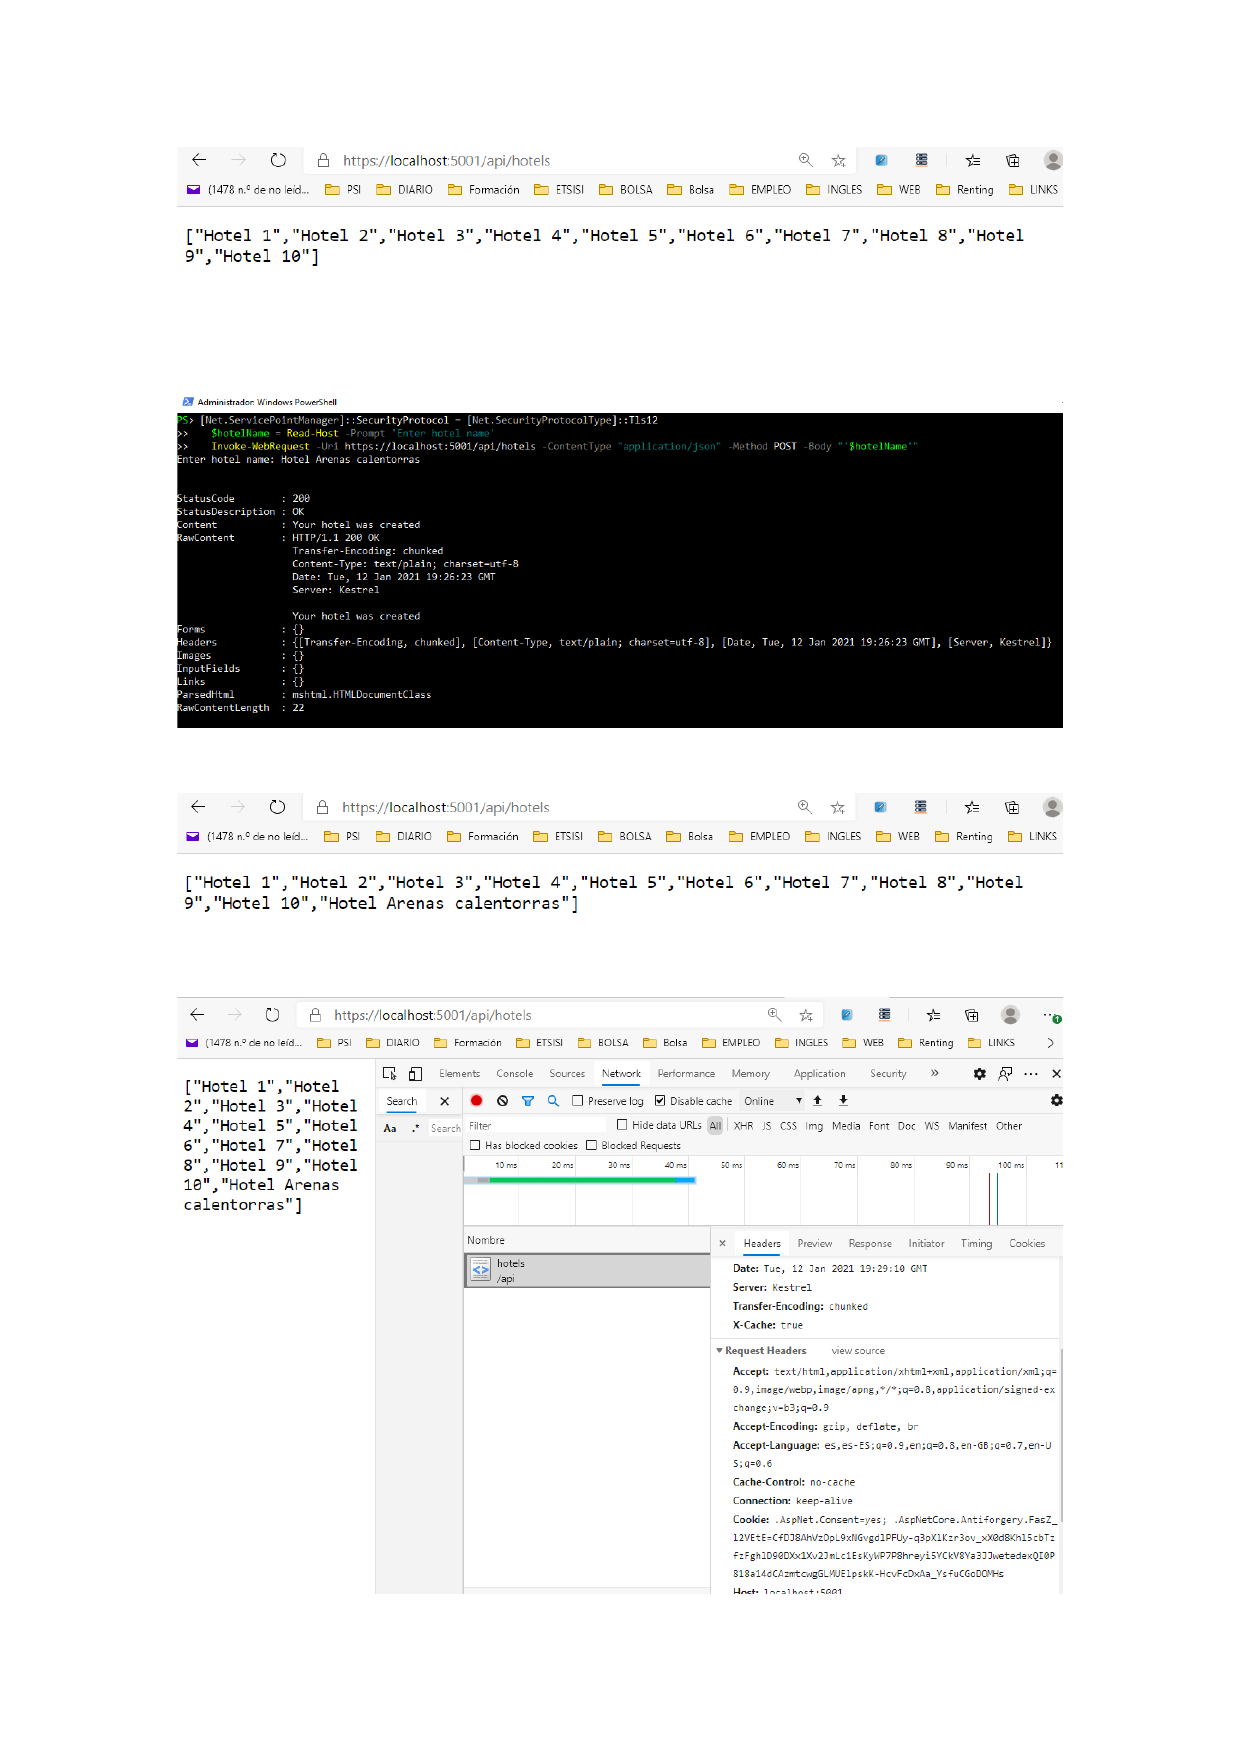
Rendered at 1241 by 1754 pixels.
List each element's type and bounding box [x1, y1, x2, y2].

picture [177, 397, 1063, 728]
picture [177, 147, 1063, 332]
picture [177, 997, 1063, 1594]
picture [177, 793, 1063, 979]
